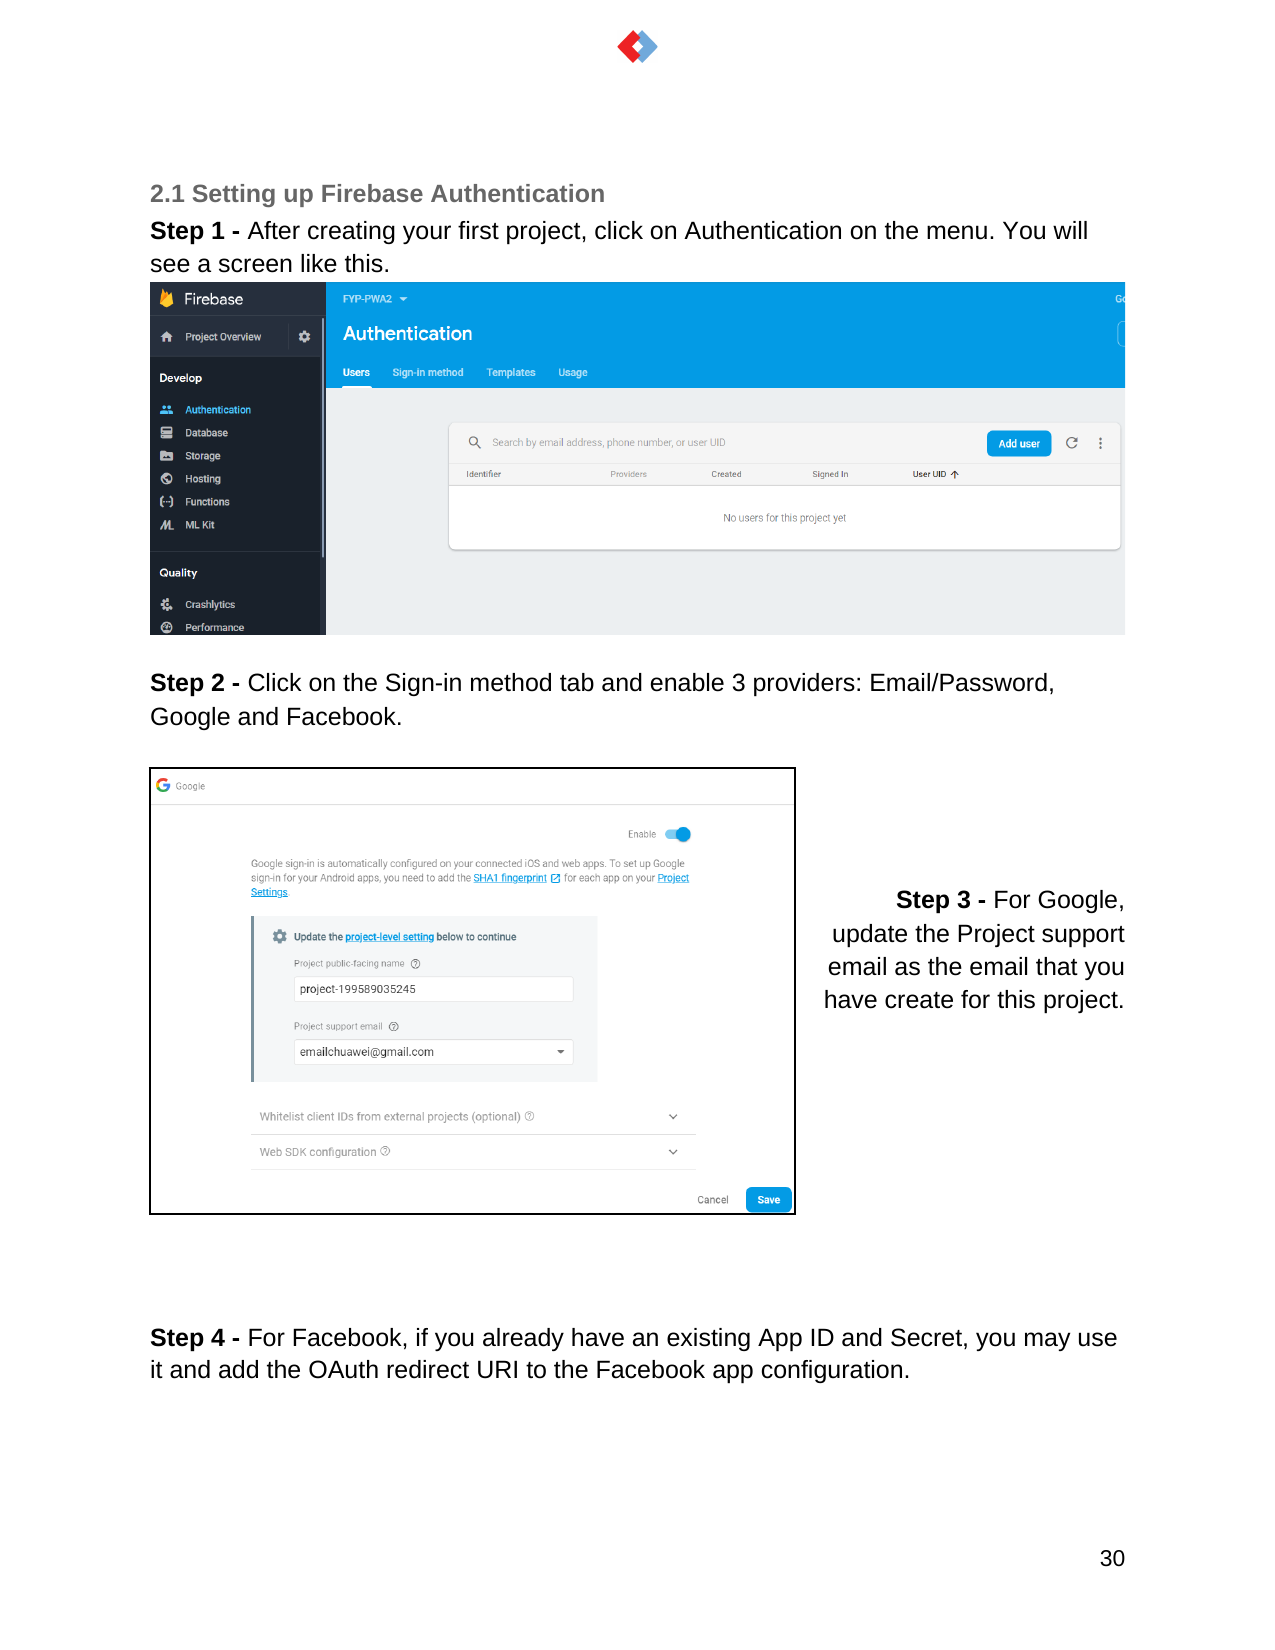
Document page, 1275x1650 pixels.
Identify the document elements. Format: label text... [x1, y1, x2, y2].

picture [150, 282, 1125, 635]
text Step 4 - For Facebook, if you already have an existing App ID and Secret, you may use it and add the OAuth redirect URI to the Facebook app configuration. [150, 1322, 1125, 1384]
subtitle 2.1 Setting up Firebase Authentication [150, 179, 1125, 208]
picture [151, 769, 794, 1213]
picture [408, 328, 412, 338]
picture [346, 327, 354, 336]
picture [617, 30, 658, 63]
picture [440, 328, 445, 340]
picture [382, 331, 389, 339]
text Step 3 - For Google, update the Project support email as the email that you have create for this project. [796, 886, 1125, 1013]
picture [517, 370, 535, 375]
text Step 1 - After creating your first project, click on Authentication on the menu. You will see a screen like this. [150, 216, 1125, 278]
picture [564, 371, 587, 376]
picture [768, 1198, 776, 1203]
text Step 2 - Click on the Sign-in method tab and enable 3 providers: Email/Password, Google and Facebook. [150, 668, 1125, 730]
